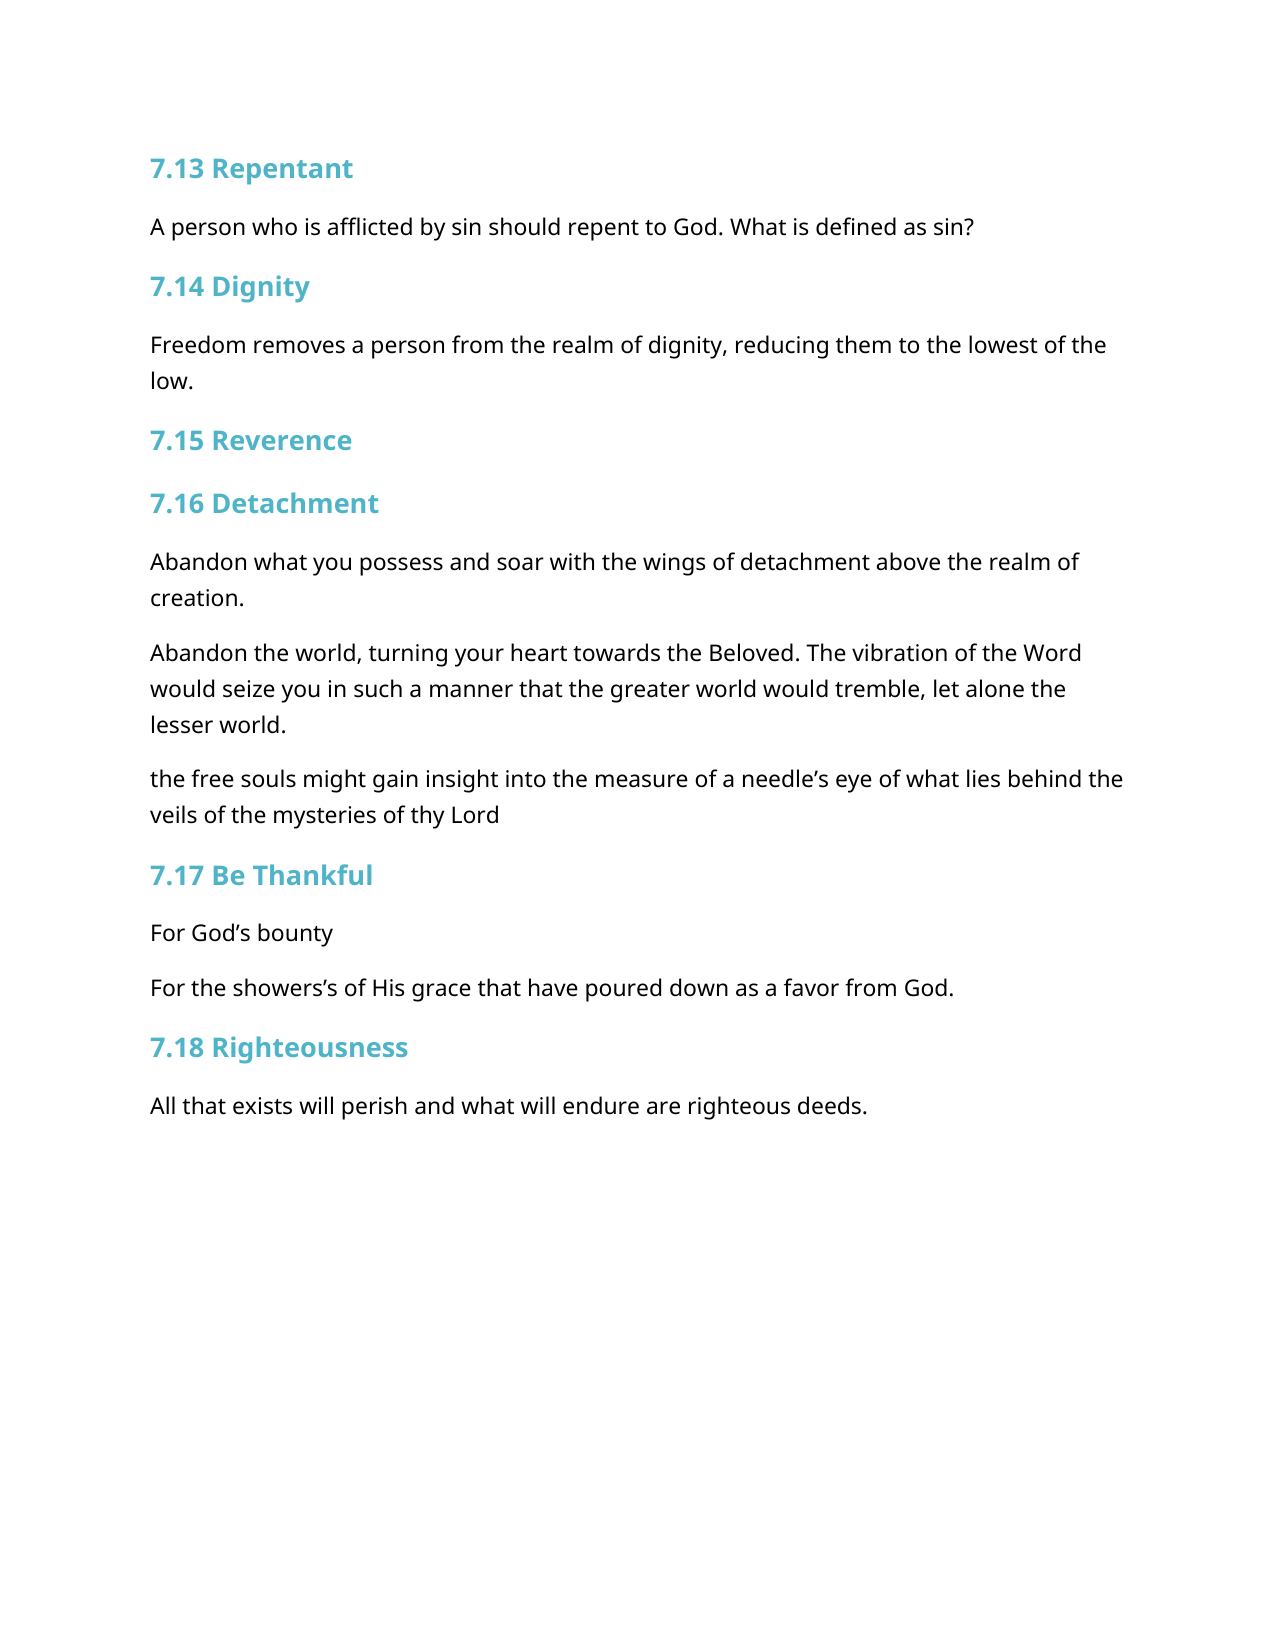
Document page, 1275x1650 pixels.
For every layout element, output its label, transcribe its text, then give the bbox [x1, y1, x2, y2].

text For the showers’s of His grace that have poured down as a favor from God. [150, 972, 1125, 1003]
text Abandon what you possess and soar with the wings of detachment above the realm of creation. [150, 546, 1125, 613]
text the free souls might gain insight into the measure of a needle’s eye of what lies behind the veils of the mysteries of thy Lord [150, 763, 1125, 831]
text Freedom removes a person from the realm of dignity, reducing them to the lowest of the low. [150, 329, 1125, 396]
subtitle 7.13 Repentant [150, 150, 1125, 187]
subtitle 7.14 Dignity [150, 268, 1125, 305]
subtitle 7.16 Detachment [150, 485, 1125, 522]
text All that exists will perish and what will endure are righteous deeds. [150, 1090, 1125, 1121]
subtitle 7.15 Reverence [150, 422, 1125, 459]
subtitle 7.18 Righteousness [150, 1029, 1125, 1066]
subtitle 7.17 Be Thankful [150, 856, 1125, 893]
text Abandon the world, turning your heart towards the Beloved. The vibration of the Word would seize you in such a manner that the greater world would tremble, let alone the lesser world. [150, 637, 1125, 740]
text For God’s bounty [150, 917, 1125, 948]
text A person who is afflicted by sin should repent to God. What is defined as sin? [150, 211, 1125, 242]
